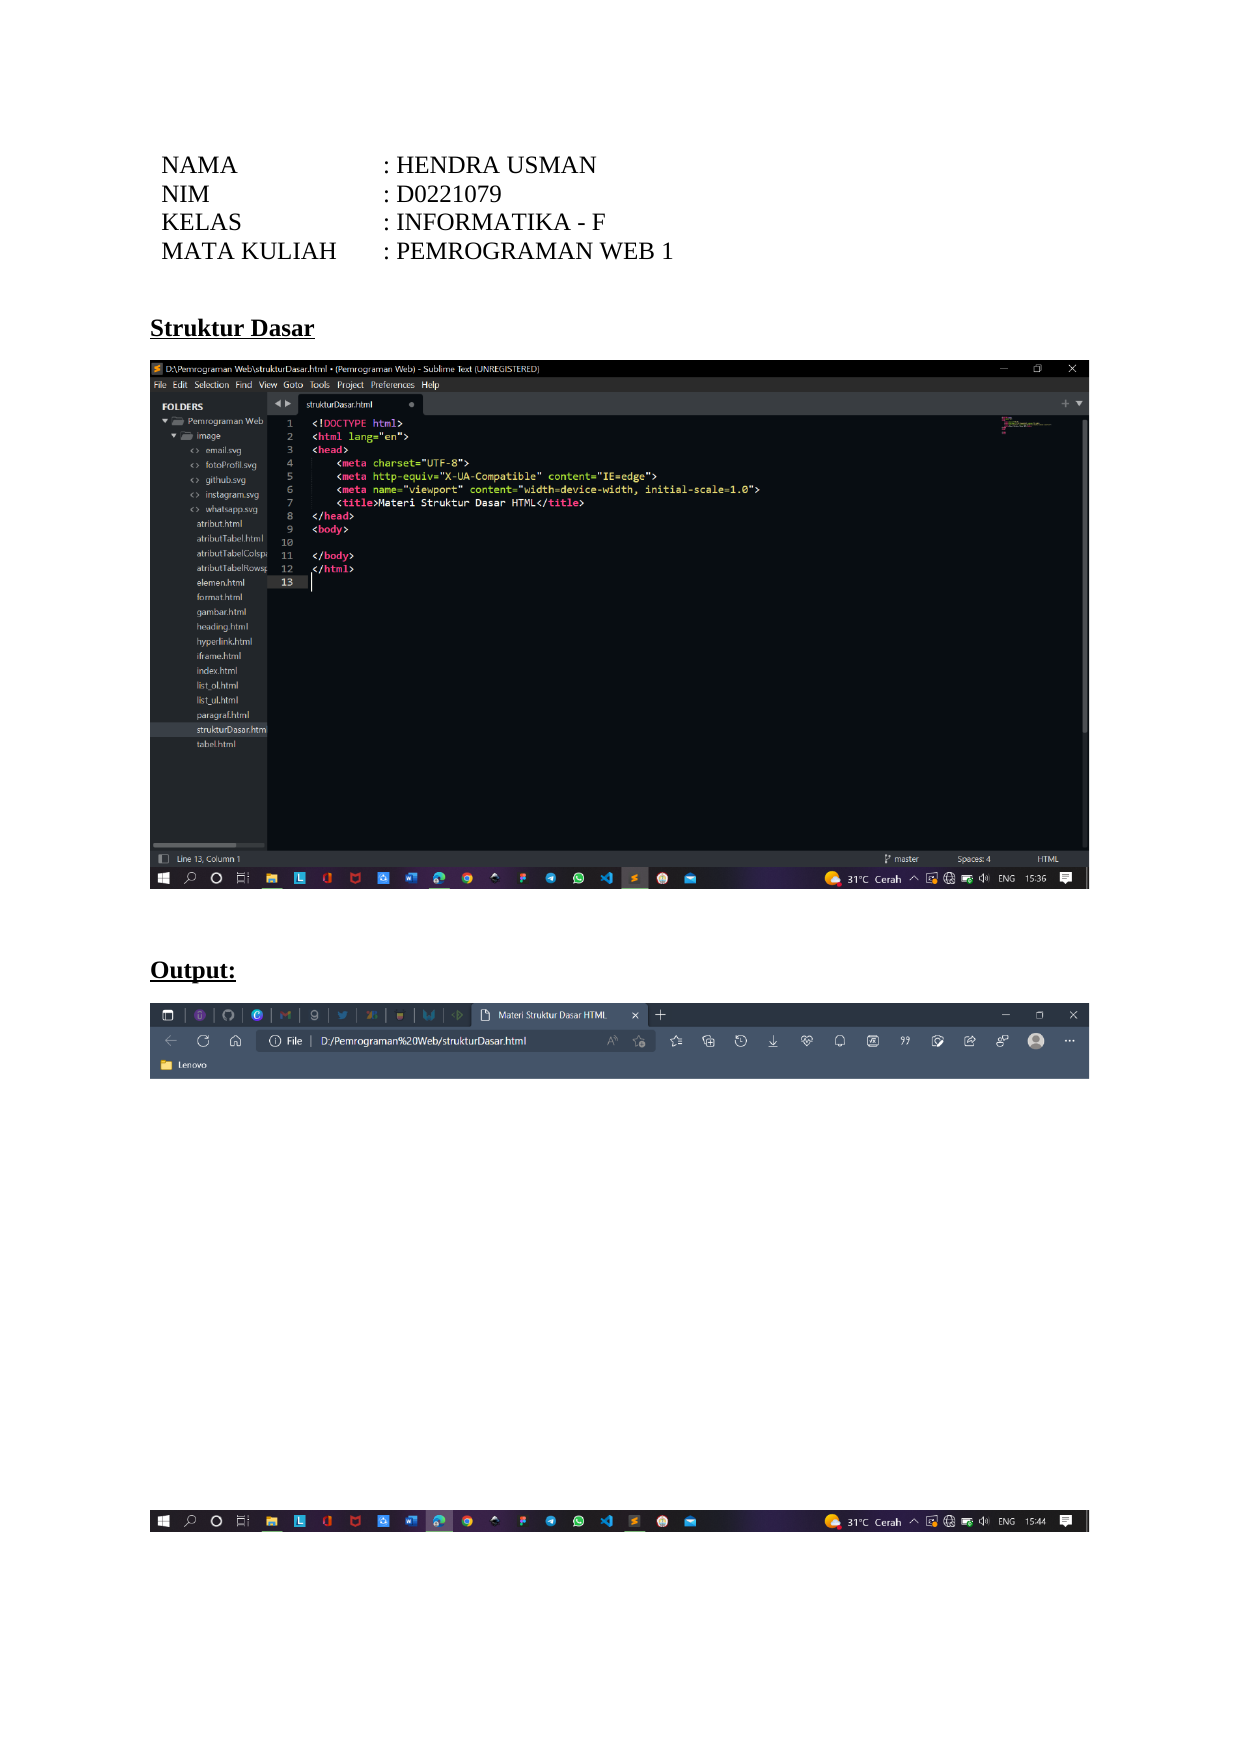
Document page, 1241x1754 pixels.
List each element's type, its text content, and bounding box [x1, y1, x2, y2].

picture [150, 1003, 1090, 1532]
table_cell MATA KULIAH [150, 236, 372, 265]
table_cell : INFORMATIKA - F [372, 208, 711, 236]
table_cell NIM [150, 179, 372, 207]
text Struktur Dasar [150, 313, 1090, 341]
picture [150, 360, 1090, 889]
table_header NAMA [150, 150, 372, 179]
text Output: [150, 955, 1090, 984]
table_header : HENDRA USMAN [372, 150, 711, 179]
table_cell : PEMROGRAMAN WEB 1 [372, 236, 711, 265]
table_cell KELAS [150, 208, 372, 236]
table_cell : D0221079 [372, 179, 711, 207]
